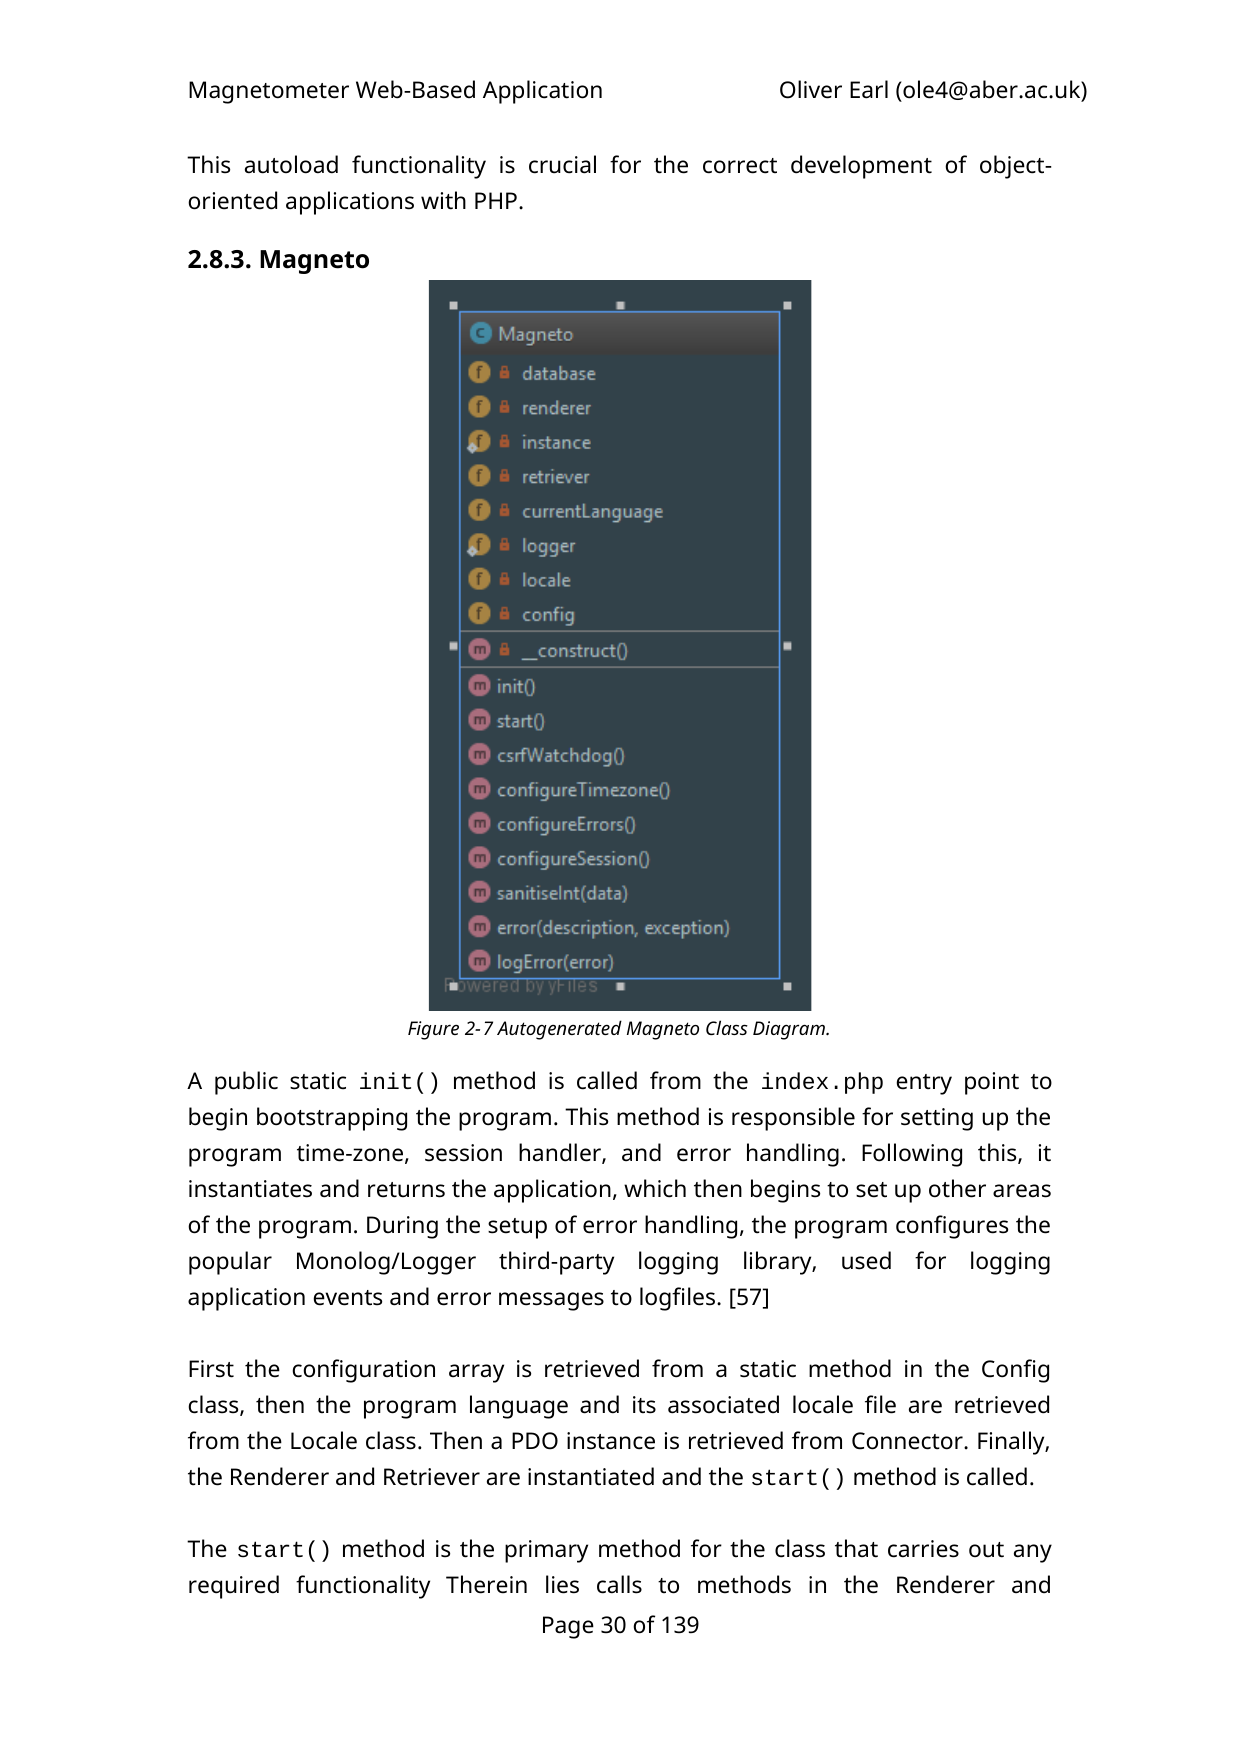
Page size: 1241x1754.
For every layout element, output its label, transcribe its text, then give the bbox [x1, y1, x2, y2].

text A public static init() method is called from the index.php entry point to begin bootstrapping the program. This method is responsible for setting up the program time-zone, session handler, and error handling. Following this, it instantiates and returns the application, which then begins to set up other areas of the program. During the setup of error handling, the program configures the popular Monolog/Logger third-party logging library, used for logging application events and error messages to logfiles. [187, 1065, 1053, 1312]
picture [428, 280, 812, 1011]
text This autoload functionality is crucial for the correct development of object-oriented applications with PHP. [187, 149, 1053, 216]
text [187, 1532, 1053, 1600]
subtitle Magneto [187, 241, 1053, 276]
text First the configuration array is retrieved from a static method in the Config class, then the program language and its associated locale file are retrieved from the Locale class. Then a PDO instance is retrieved from Connector. Finally, the Renderer and Retriever are instantiated and the start() method is called. [187, 1353, 1053, 1492]
